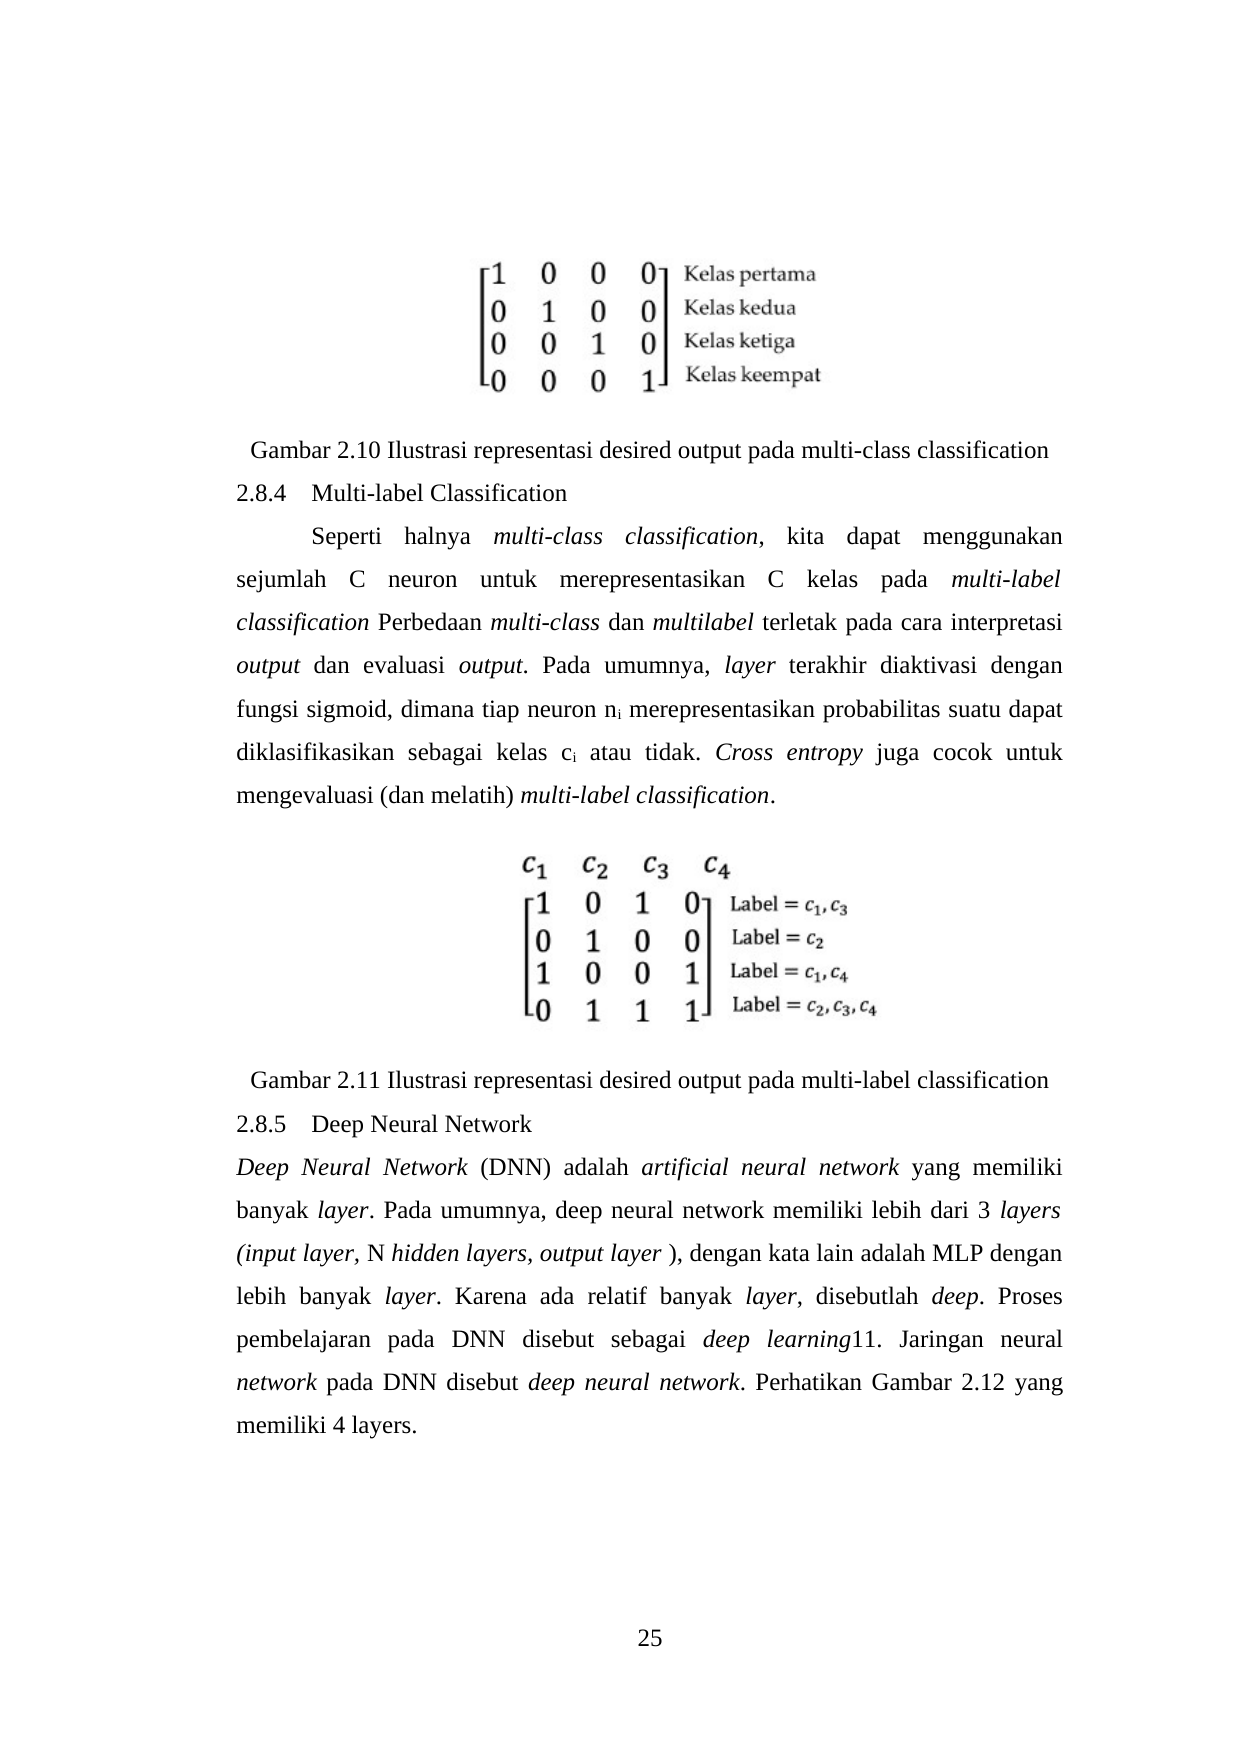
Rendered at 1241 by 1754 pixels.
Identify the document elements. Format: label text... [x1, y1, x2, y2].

picture [459, 236, 841, 421]
text Gambar 2.11 Ilustrasi representasi desired output pada multi-label classification [236, 1066, 1063, 1094]
text Gambar 2.10 Ilustrasi representasi desired output pada multi-class classification [236, 435, 1063, 464]
picture [476, 823, 899, 1052]
subtitle Multi-label Classification [236, 478, 1063, 507]
text Seperti halnya multi-class classification, kita dapat menggunakan sejumlah C neuron untuk merepresentasikan C kelas pada multi-label classification Perbedaan multi-class dan multilabel terletak pada cara interpretasi output dan evaluasi output. Pada umumnya, layer terakhir diaktivasi dengan fungsi sigmoid, dimana tiap neuron ni merepresentasikan probabilitas suatu dapat diklasifikasikan sebagai kelas ci atau tidak. Cross entropy juga cocok untuk mengevaluasi (dan melatih) multi-label classification. [236, 521, 1063, 809]
subtitle Deep Neural Network [236, 1109, 1063, 1137]
text Deep Neural Network (DNN) adalah artificial neural network yang memiliki banyak layer. Pada umumnya, deep neural network memiliki lebih dari 3 layers (input layer, N hidden layers, output layer ), dengan kata lain adalah MLP dengan lebih banyak layer. Karena ada relatif banyak layer, disebutlah deep. Proses pembelajaran pada DNN disebut sebagai deep learning11. Jaringan neural network pada DNN disebut deep neural network. Perhatikan Gambar 2.12 yang memiliki 4 layers. [236, 1152, 1063, 1439]
